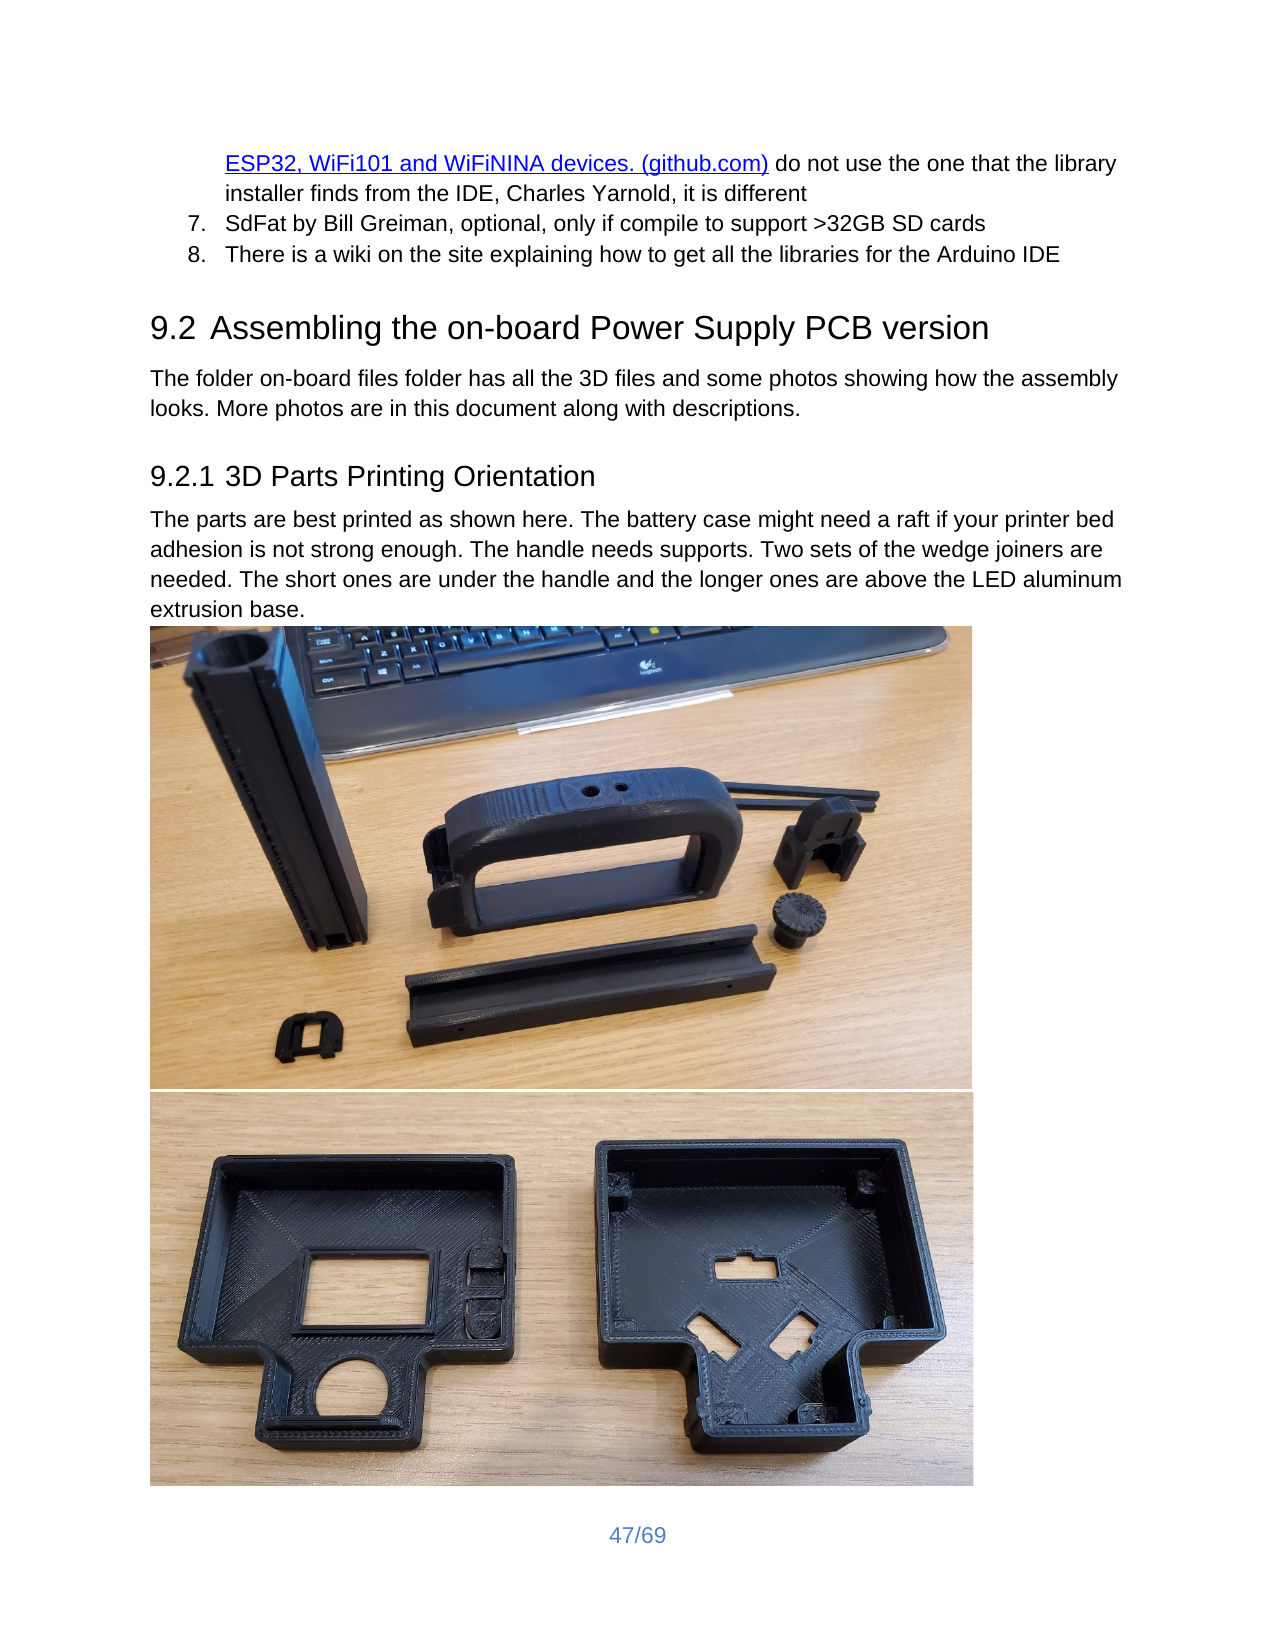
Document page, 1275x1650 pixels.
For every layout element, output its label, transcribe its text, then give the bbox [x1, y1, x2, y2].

picture [150, 1092, 974, 1486]
list SdFat by Bill Greiman, optional, only if compile to support >32GB SD cards [187, 210, 1125, 237]
text The folder on-board files folder has all the 3D files and some photos showing how the assembly looks. More photos are in this document along with descriptions. [150, 365, 1125, 422]
list There is a wiki on the site explaining how to get all the libraries for the Arduino IDE [187, 241, 1125, 267]
subtitle Assembling the on-board Power Supply PCB version [150, 308, 1125, 347]
text The parts are best printed as shown here. The battery case might need a raft if your printer bed adhesion is not strong enough. The handle needs supports. Two sets of the wedge joiners are needed. The short ones are under the handle and the longer ones are above the LED aluminum extrusion base. [150, 506, 1125, 623]
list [187, 150, 1125, 207]
subtitle 3D Parts Printing Orientation [150, 459, 1125, 492]
picture [150, 626, 973, 1089]
